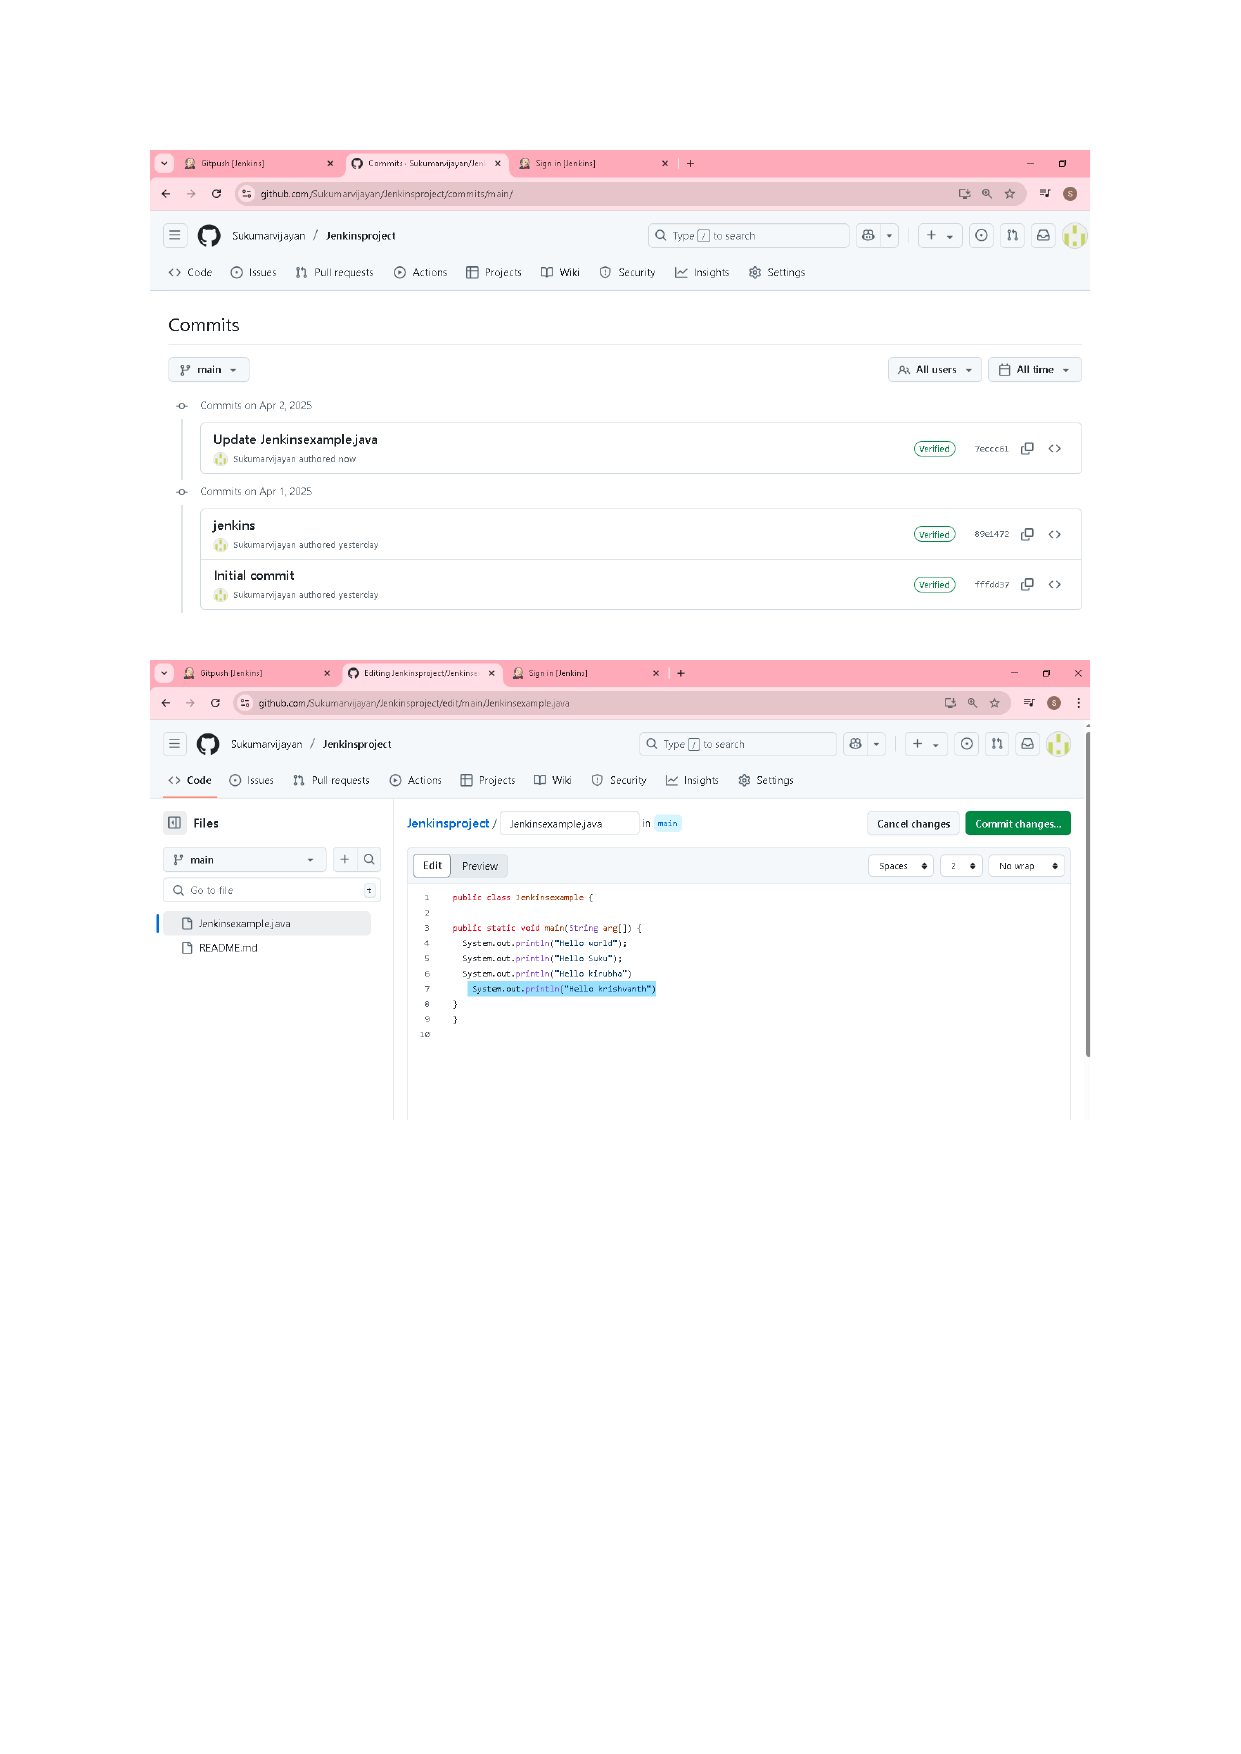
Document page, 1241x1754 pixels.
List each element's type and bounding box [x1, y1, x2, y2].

picture [150, 660, 1091, 1120]
picture [150, 150, 1091, 635]
